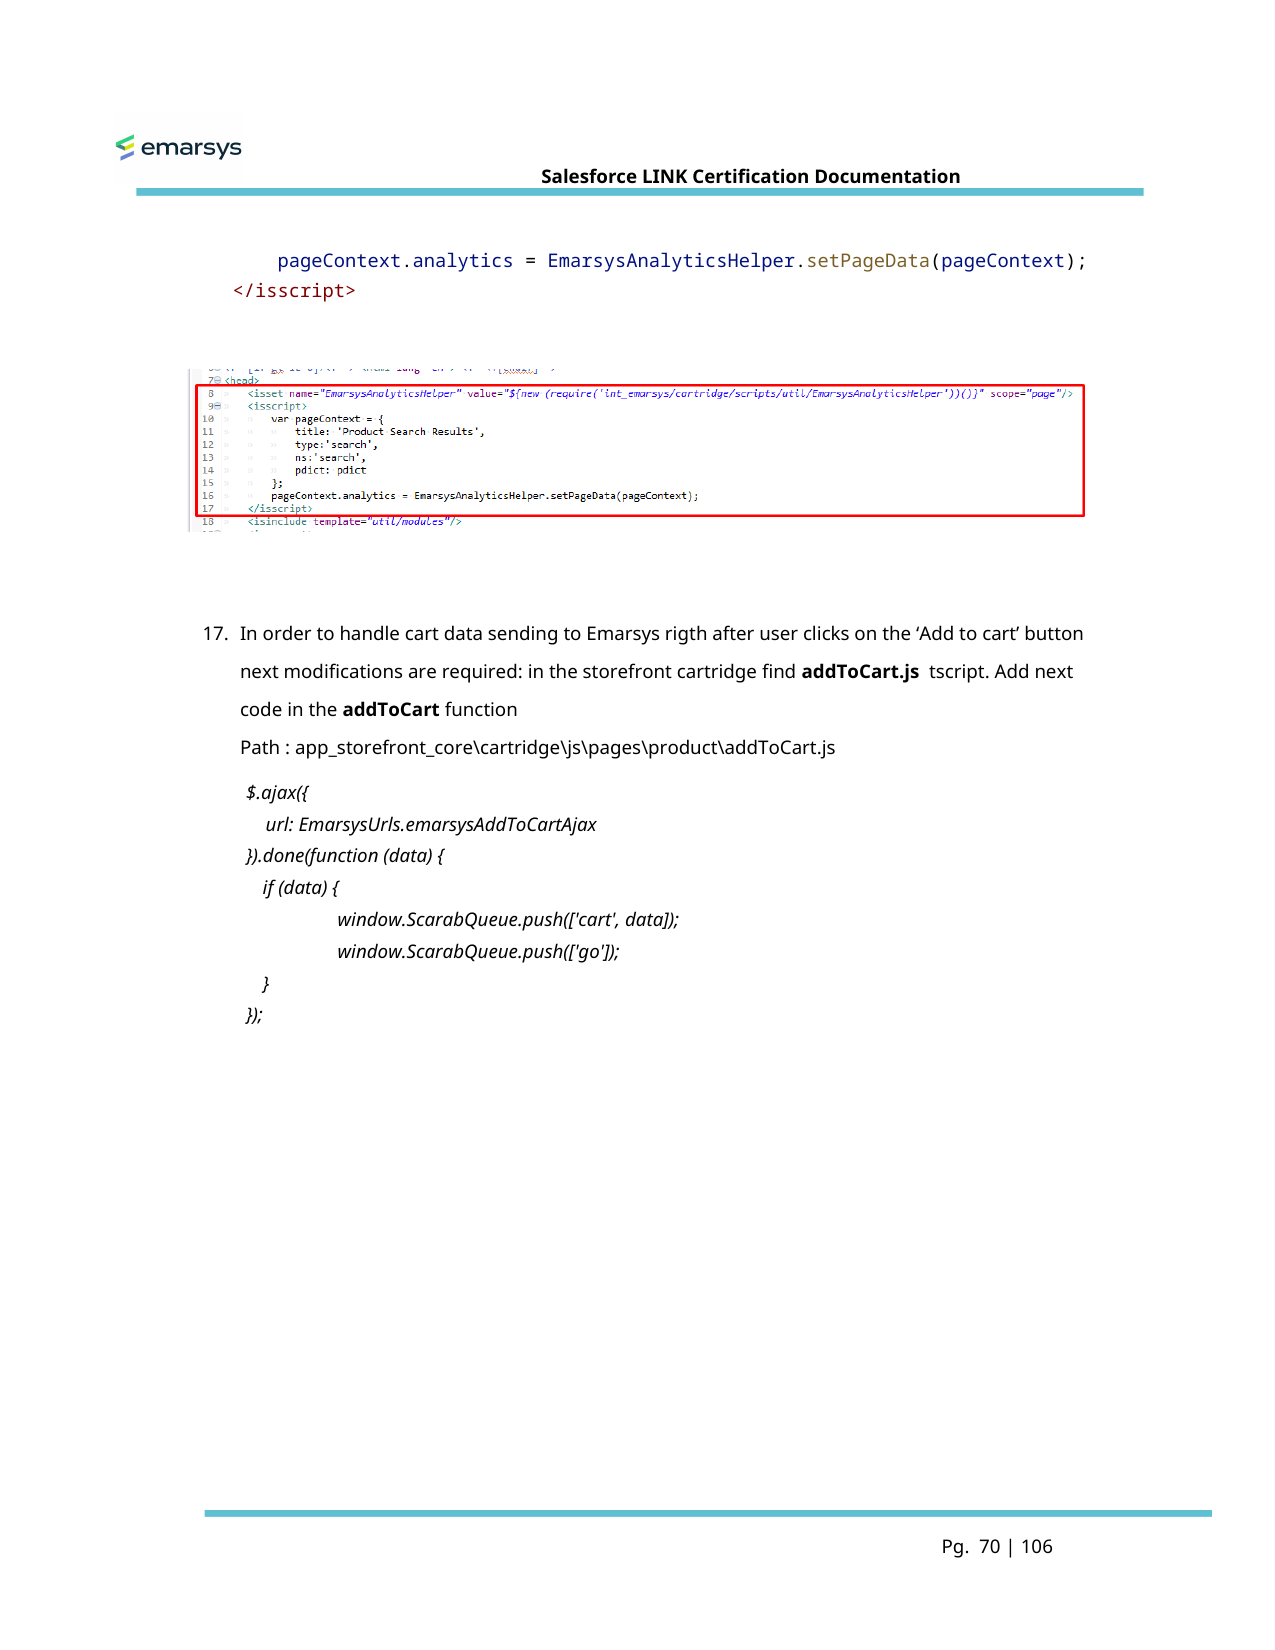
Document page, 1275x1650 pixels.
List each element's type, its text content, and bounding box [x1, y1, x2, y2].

picture [113, 111, 244, 184]
picture [187, 369, 1088, 532]
list In order to handle cart data sending to Emarsys rigth after user clicks on the ‘Add to cart’ button next modifications are required: in the storefront cartridge find addToCart.js tscript. Add next code in the addToCart function Path : app_storefront_core\cartridge\js\pages\product\addToCart.js [202, 620, 1087, 760]
picture [204, 1510, 1212, 1517]
text window.ScarabQueue.push(['cart', data]); [187, 906, 1087, 932]
text if (data) { [187, 874, 1087, 900]
text } [187, 970, 1087, 995]
text window.ScarabQueue.push(['go']); [187, 938, 1087, 963]
text }); [187, 1002, 1087, 1027]
picture [136, 188, 1144, 196]
text $.ajax({ [187, 779, 1087, 805]
text </isscript> [187, 273, 1087, 302]
text url: EmarsysUrls.emarsysAddToCartAjax [187, 811, 1087, 836]
text }).done(function (data) { [187, 843, 1087, 868]
text pageContext.analytics = EmarsysAnalyticsHelper.setPageData(pageContext); [187, 243, 1087, 273]
